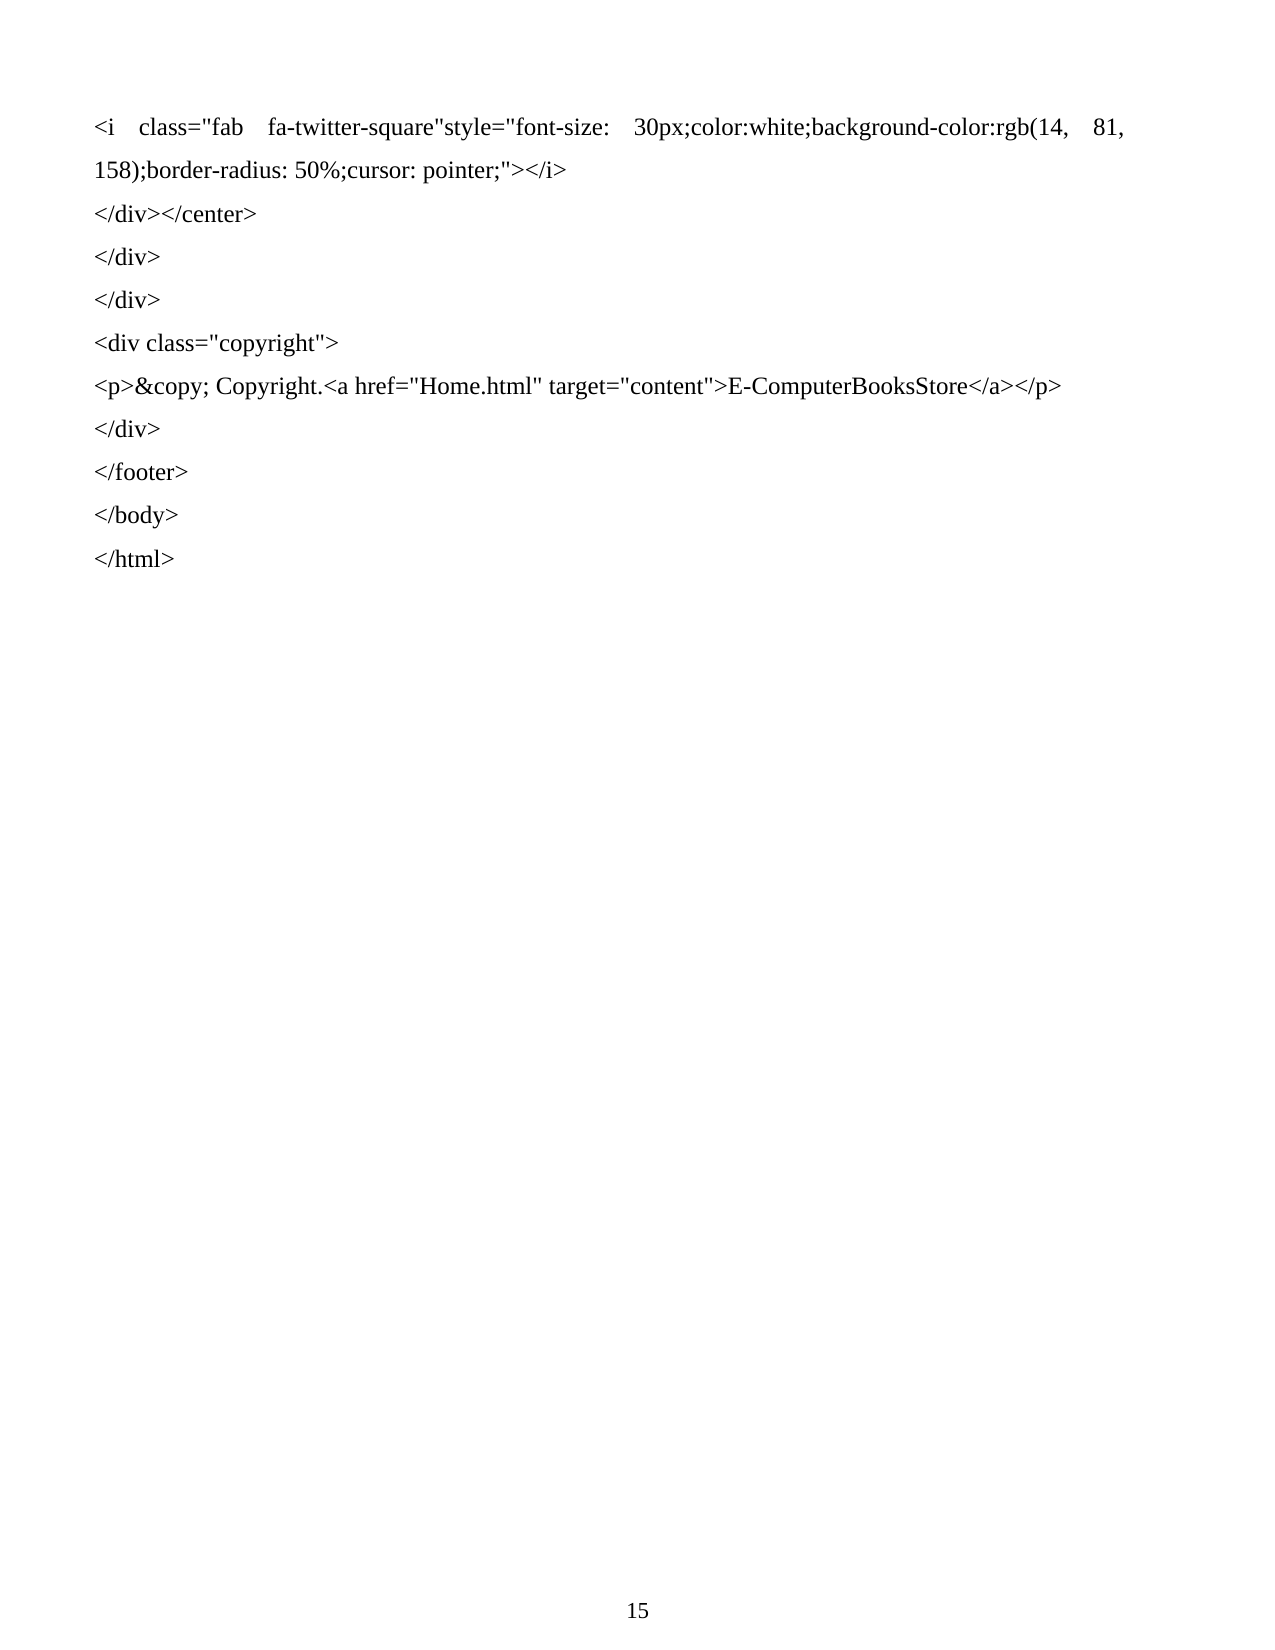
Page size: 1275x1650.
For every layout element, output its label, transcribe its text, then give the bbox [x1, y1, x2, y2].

text </body> [94, 501, 1125, 529]
text </html> [94, 544, 1125, 572]
text <div class="copyright"> [94, 328, 1125, 357]
text <p>&copy; Copyright.<a href="Home.html" target="content">E-ComputerBooksStore</a></p> [94, 371, 1125, 400]
text </div></center> [94, 199, 1125, 227]
text <i class="fab fa-twitter-square"style="font-size: 30px;color:white;background-color:rgb(14, 81, 158);border-radius: 50%;cursor: pointer;"></i> [94, 112, 1125, 184]
text </div> [94, 414, 1125, 443]
text </div> [94, 285, 1125, 314]
text </div> [94, 242, 1125, 271]
text </footer> [94, 457, 1125, 486]
